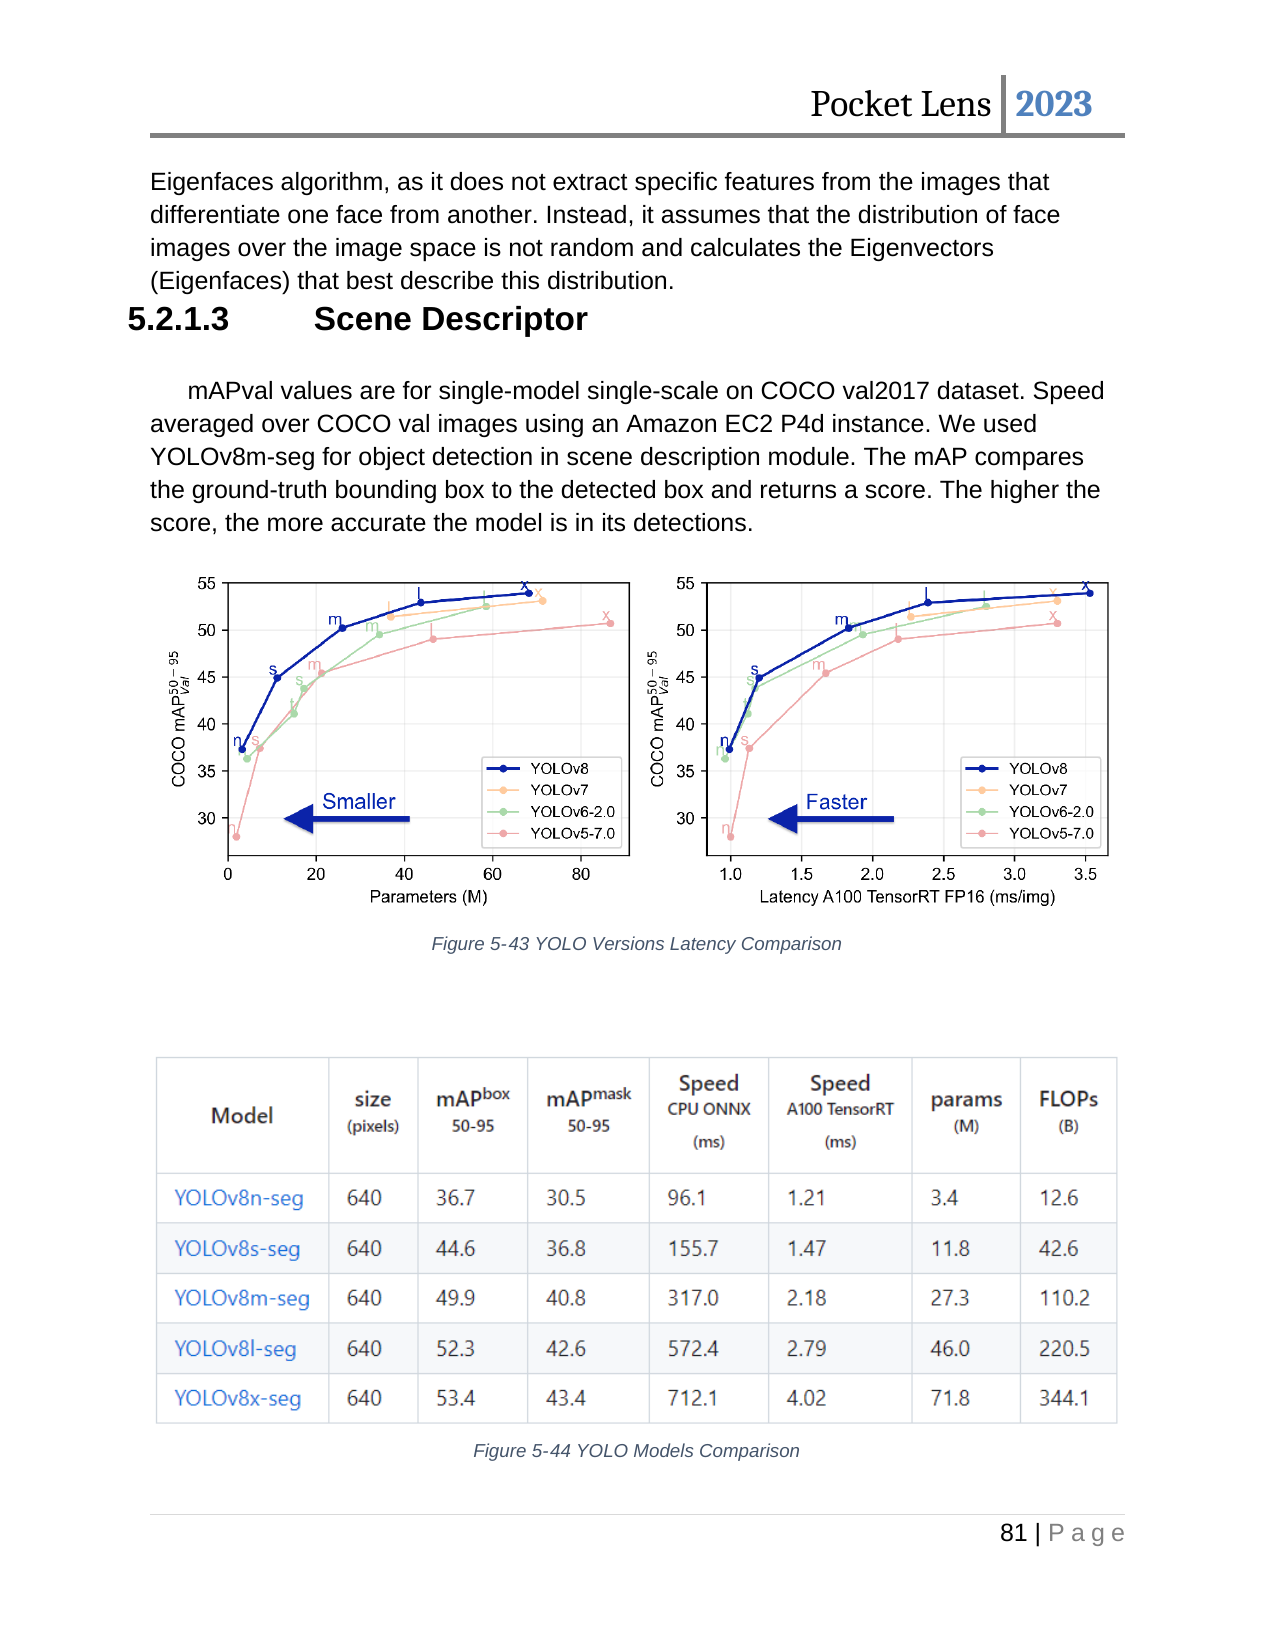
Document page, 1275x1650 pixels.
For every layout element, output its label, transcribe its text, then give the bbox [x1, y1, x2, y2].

picture [150, 558, 1125, 924]
picture [150, 1051, 1125, 1431]
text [150, 167, 1125, 294]
text mAPval values are for single-model single-scale on COCO val2017 dataset. Speed averaged over COCO val images using an Amazon EC2 P4d instance. We used YOLOv8m-seg for object detection in scene description module. The mAP compares the ground-truth bounding box to the detected box and returns a score. The higher the score, the more accurate the model is in its detections. [150, 376, 1125, 537]
subtitle Scene Descriptor [229, 299, 1125, 337]
